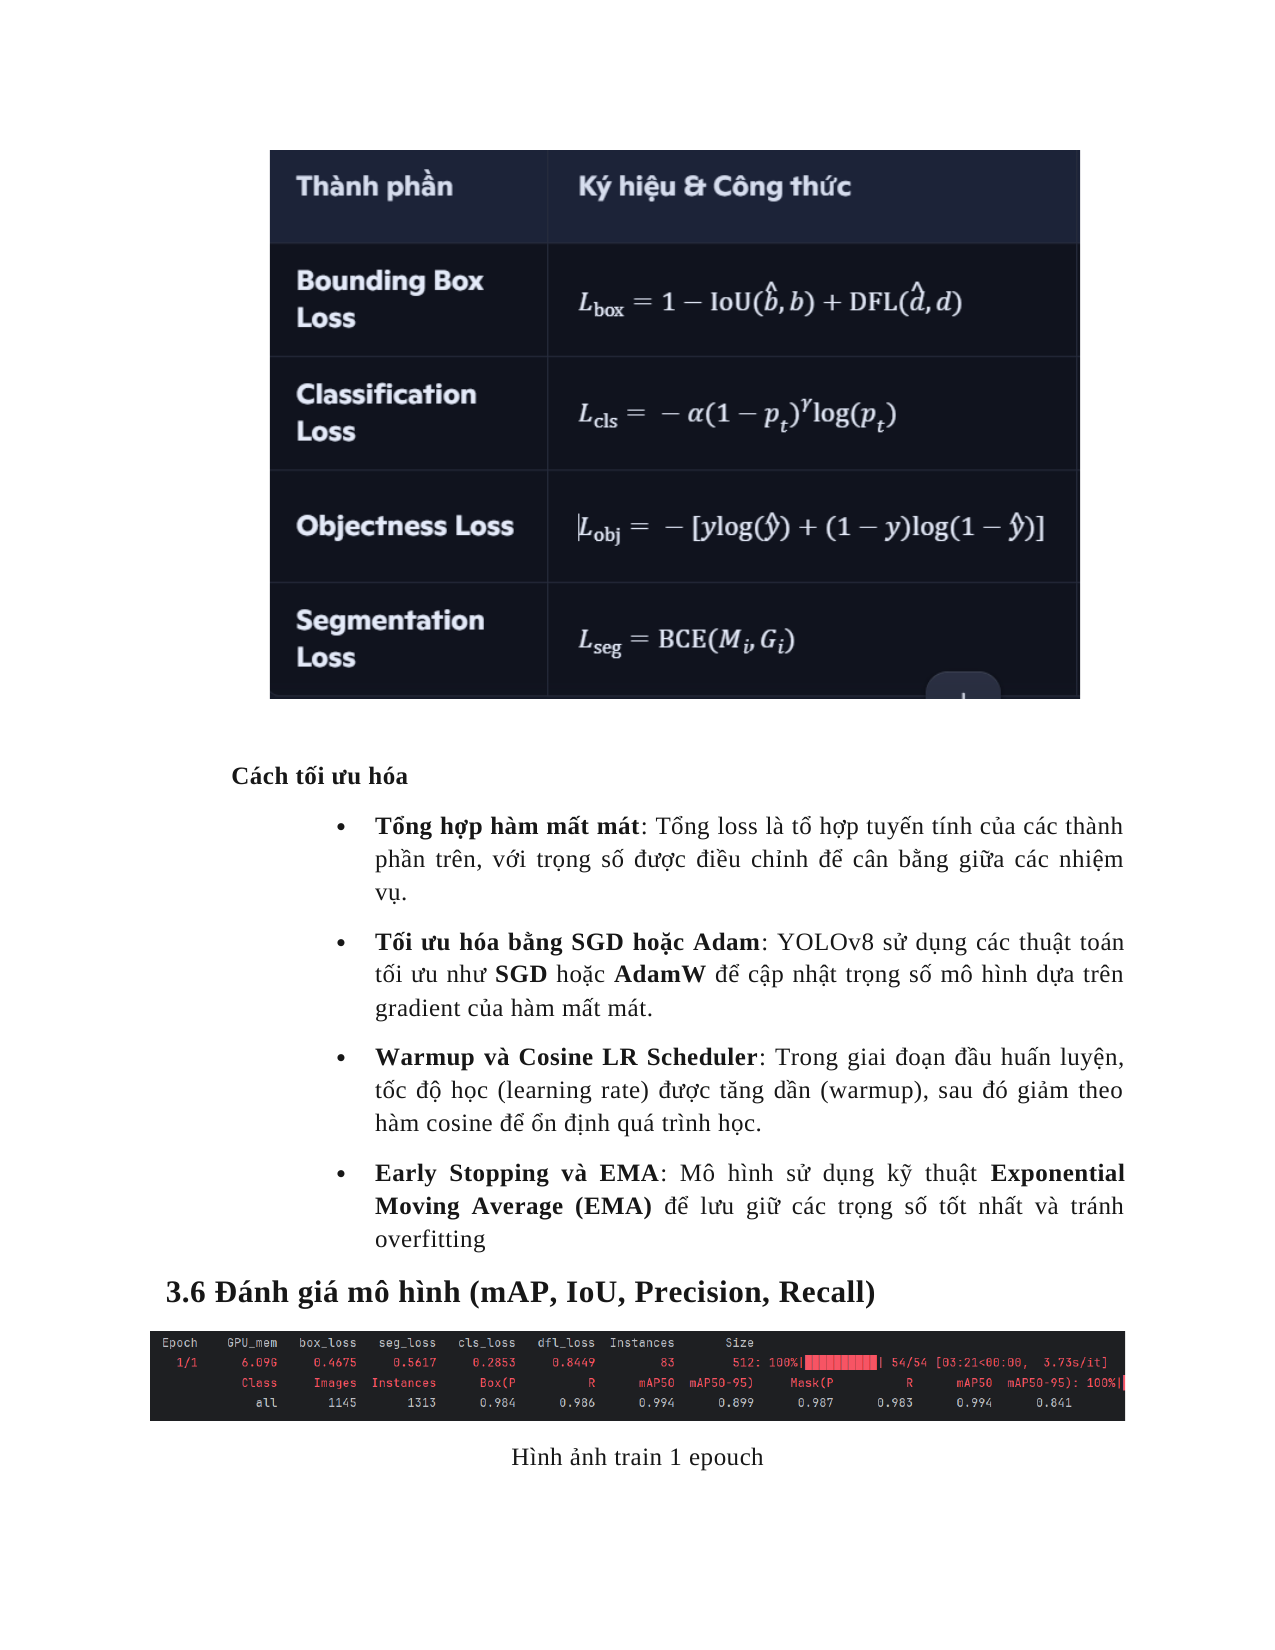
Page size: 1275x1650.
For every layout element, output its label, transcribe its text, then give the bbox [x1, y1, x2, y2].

list Tổng hợp hàm mất mát: Tổng loss là tổ hợp tuyến tính của các thành phần trên, với trọng số được điều chỉnh để cân bằng giữa các nhiệm vụ. [337, 811, 1125, 906]
text Cách tối ưu hóa [150, 761, 1125, 790]
list Tối ưu hóa bằng SGD hoặc Adam: YOLOv8 sử dụng các thuật toán tối ưu như SGD hoặc AdamW để cập nhật trọng số mô hình dựa trên gradient của hàm mất mát. [337, 927, 1125, 1021]
text Hình ảnh train 1 epouch [150, 1442, 1125, 1471]
picture [269, 150, 1081, 699]
picture [150, 1331, 1125, 1421]
text 3.6 Đánh giá mô hình (mAP, IoU, Precision, Recall) [150, 1274, 1125, 1310]
list Warmup và Cosine LR Scheduler: Trong giai đoạn đầu huấn luyện, tốc độ học (learning rate) được tăng dần (warmup), sau đó giảm theo hàm cosine để ổn định quá trình học. [337, 1042, 1125, 1137]
list Early Stopping và EMA: Mô hình sử dụng kỹ thuật Exponential Moving Average (EMA) để lưu giữ các trọng số tốt nhất và tránh overfitting [337, 1158, 1125, 1253]
